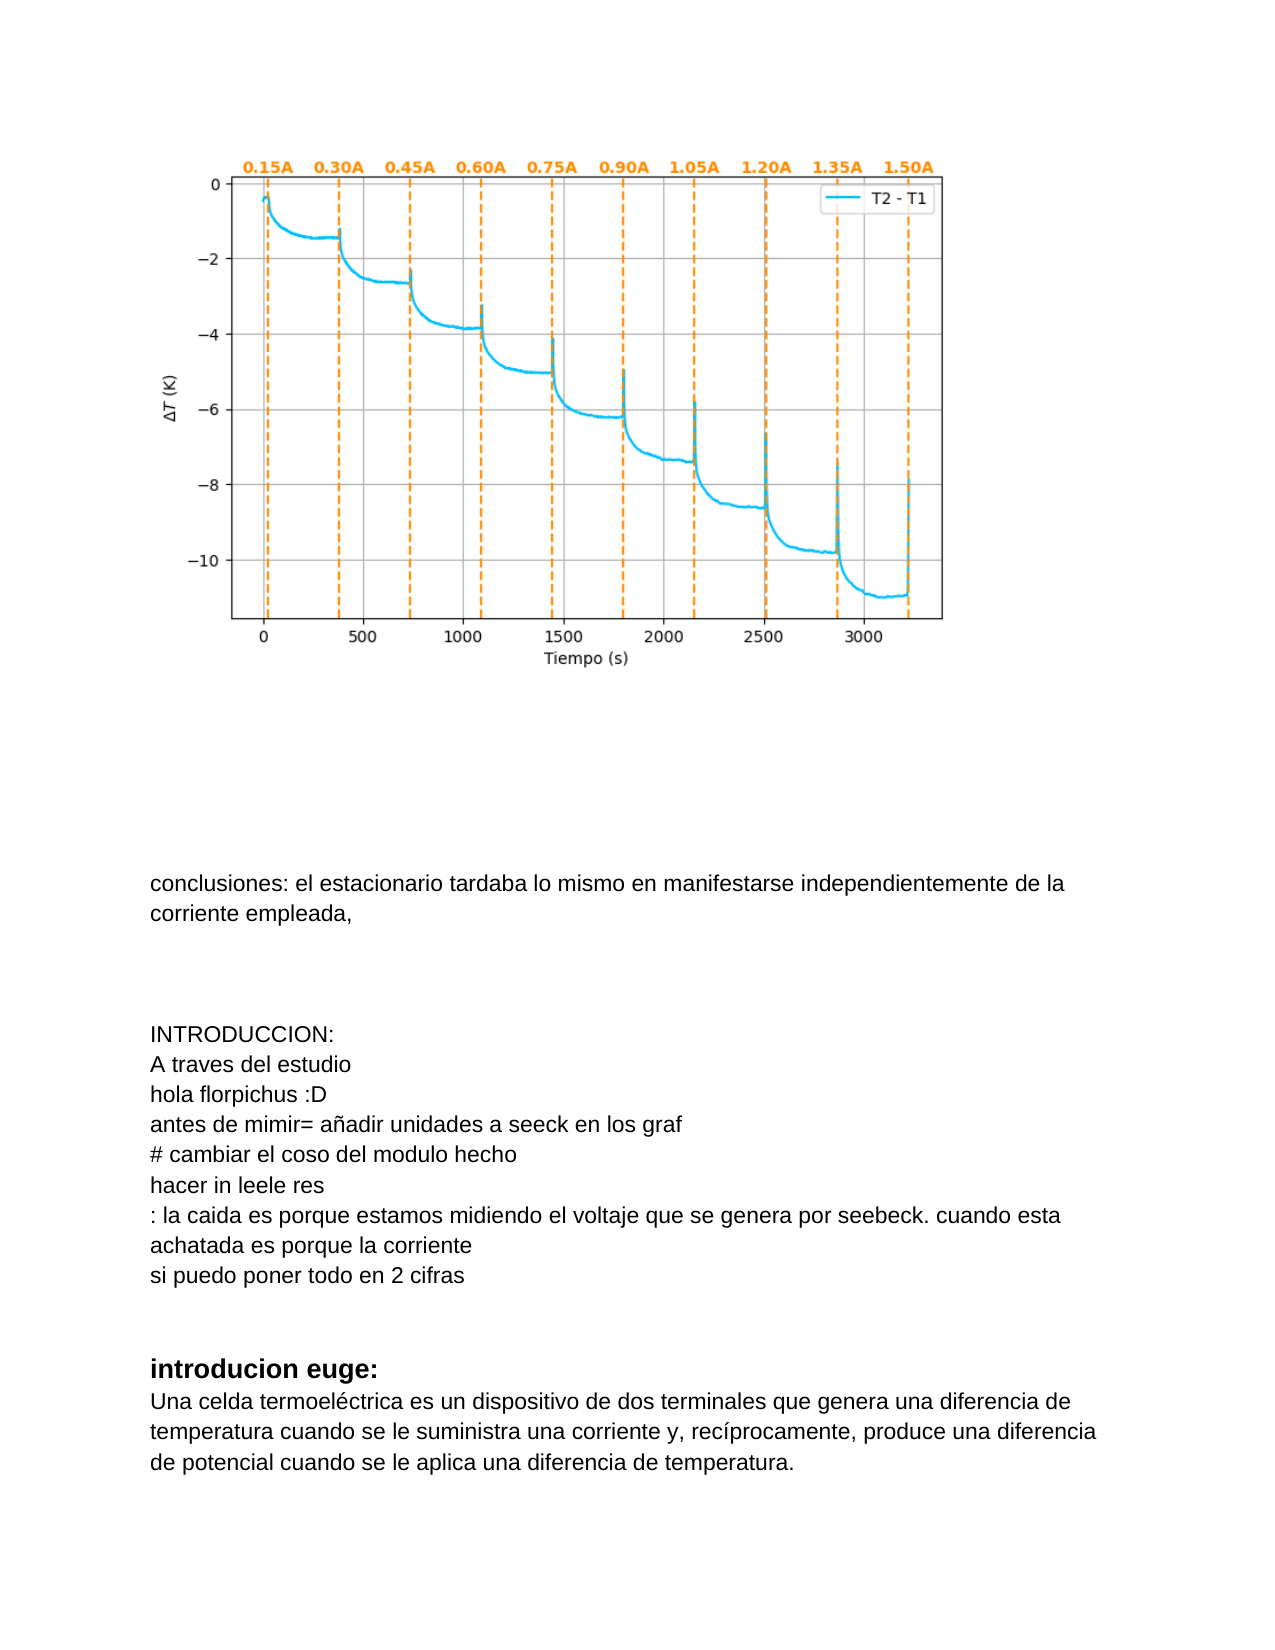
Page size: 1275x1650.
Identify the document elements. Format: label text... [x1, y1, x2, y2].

text INTRODUCCION: [150, 1021, 1125, 1047]
text si puedo poner todo en 2 cifras [150, 1262, 1125, 1289]
text # cambiar el coso del modulo hecho [150, 1141, 1125, 1168]
text introducion euge: Una celda termoeléctrica es un dispositivo de dos terminales que genera una diferencia de temperatura cuando se le suministra una corriente y, recíprocamente, produce una diferencia de potencial cuando se le aplica una diferencia de temperatura. [150, 1353, 1125, 1475]
picture [150, 150, 952, 679]
text A traves del estudio [150, 1051, 1125, 1077]
text conclusiones: el estacionario tardaba lo mismo en manifestarse independientemente de la corriente empleada, [150, 869, 1125, 926]
text antes de mimir= añadir unidades a seeck en los graf [150, 1111, 1125, 1138]
text hola florpichus :D [150, 1081, 1125, 1107]
text : la caida es porque estamos midiendo el voltaje que se genera por seebeck. cuando esta achatada es porque la corriente [150, 1202, 1125, 1258]
text hacer in leele res [150, 1172, 1125, 1198]
